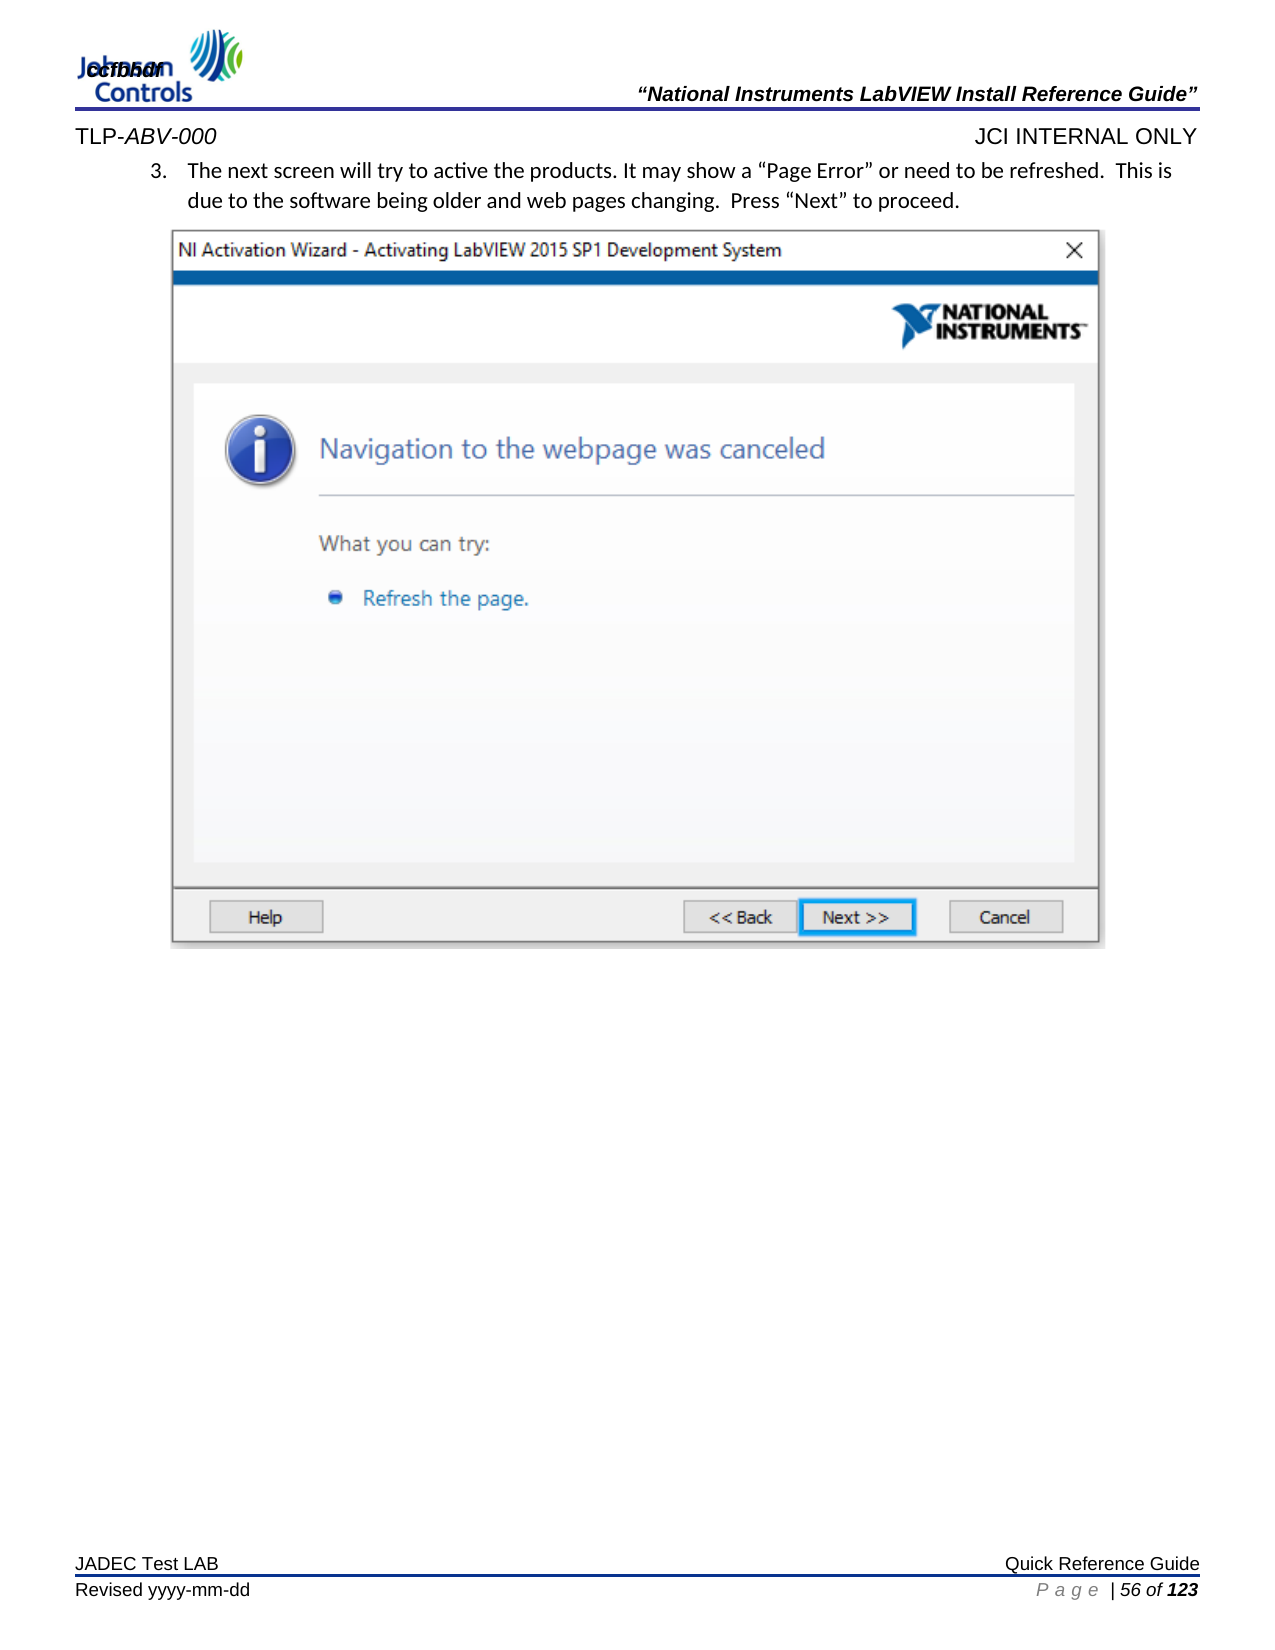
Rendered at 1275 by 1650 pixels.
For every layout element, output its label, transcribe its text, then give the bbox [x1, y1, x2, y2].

picture [169, 227, 1106, 949]
picture [76, 26, 246, 105]
list The next screen will try to active the products. It may show a “Page Error” or need to be refreshed. This is due to the software being older and web pages changing. Press “Next” to proceed. [150, 156, 1200, 214]
